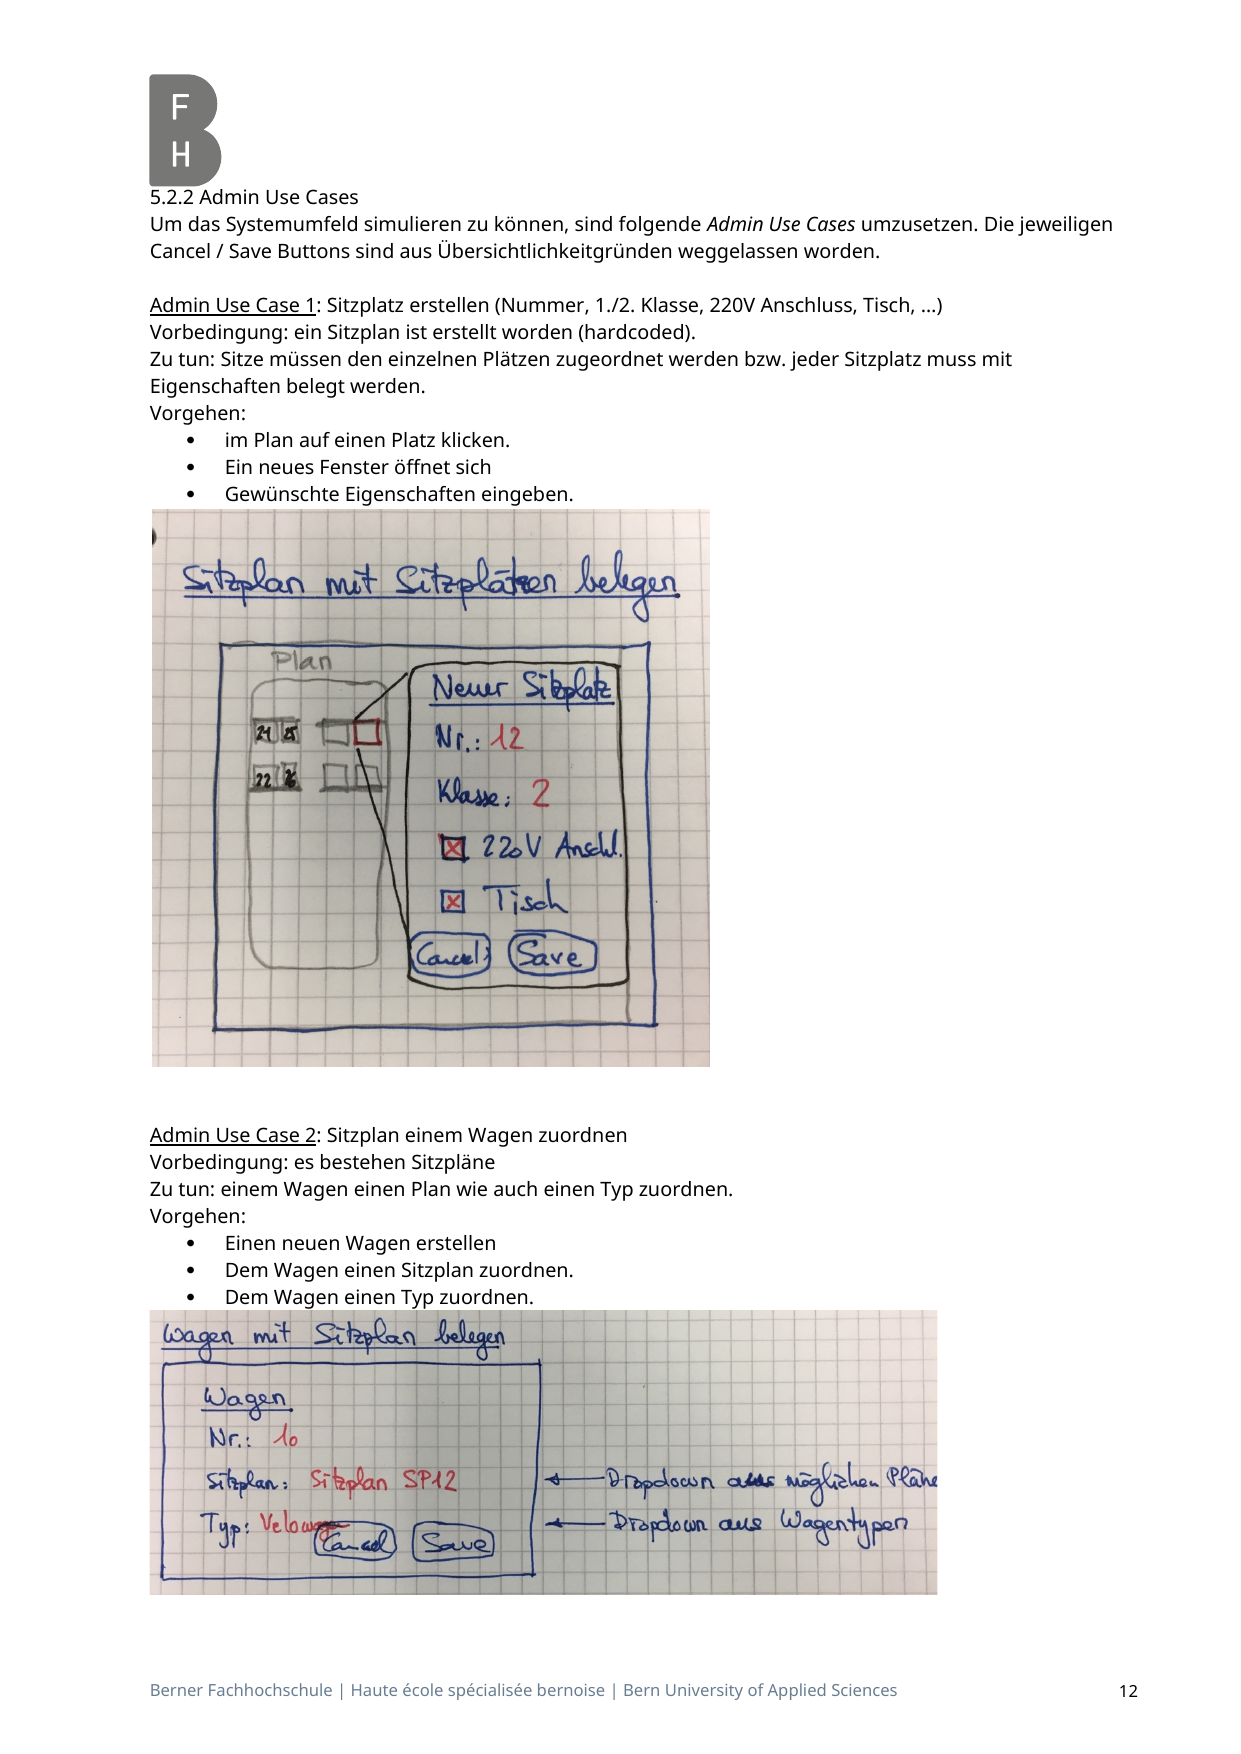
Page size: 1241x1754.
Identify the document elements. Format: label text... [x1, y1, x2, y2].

list im Plan auf einen Platz klicken. [187, 426, 1136, 453]
text Zu tun: Sitze müssen den einzelnen Plätzen zugeordnet werden bzw. jeder Sitzplatz muss mit Eigenschaften belegt werden. [149, 345, 1136, 399]
list Dem Wagen einen Typ zuordnen. [187, 1283, 1136, 1310]
text Vorgehen: [149, 1202, 1136, 1229]
list Ein neues Fenster öffnet sich [187, 453, 1136, 480]
text Vorbedingung: ein Sitzplan ist erstellt worden (hardcoded). [149, 318, 1136, 345]
text Um das Systemumfeld simulieren zu können, sind folgende Admin Use Cases umzusetzen. Die jeweiligen Cancel / Save Buttons sind aus Übersichtlichkeitgründen weggelassen worden. [149, 210, 1136, 264]
text Vorgehen: [149, 399, 1136, 426]
picture [152, 509, 710, 1067]
list Gewünschte Eigenschaften eingeben. [187, 480, 1136, 507]
text Zu tun: einem Wagen einen Plan wie auch einen Typ zuordnen. [149, 1175, 1136, 1202]
text Admin Use Case 1: Sitzplatz erstellen (Nummer, 1./2. Klasse, 220V Anschluss, Tisch, …) [149, 291, 1136, 318]
text Vorbedingung: es bestehen Sitzpläne [149, 1148, 1136, 1175]
list Dem Wagen einen Sitzplan zuordnen. [187, 1256, 1136, 1283]
subtitle Admin Use Cases [149, 183, 1136, 210]
list Einen neuen Wagen erstellen [187, 1229, 1136, 1256]
text Admin Use Case 2: Sitzplan einem Wagen zuordnen [149, 1121, 1136, 1148]
picture [149, 1310, 938, 1595]
